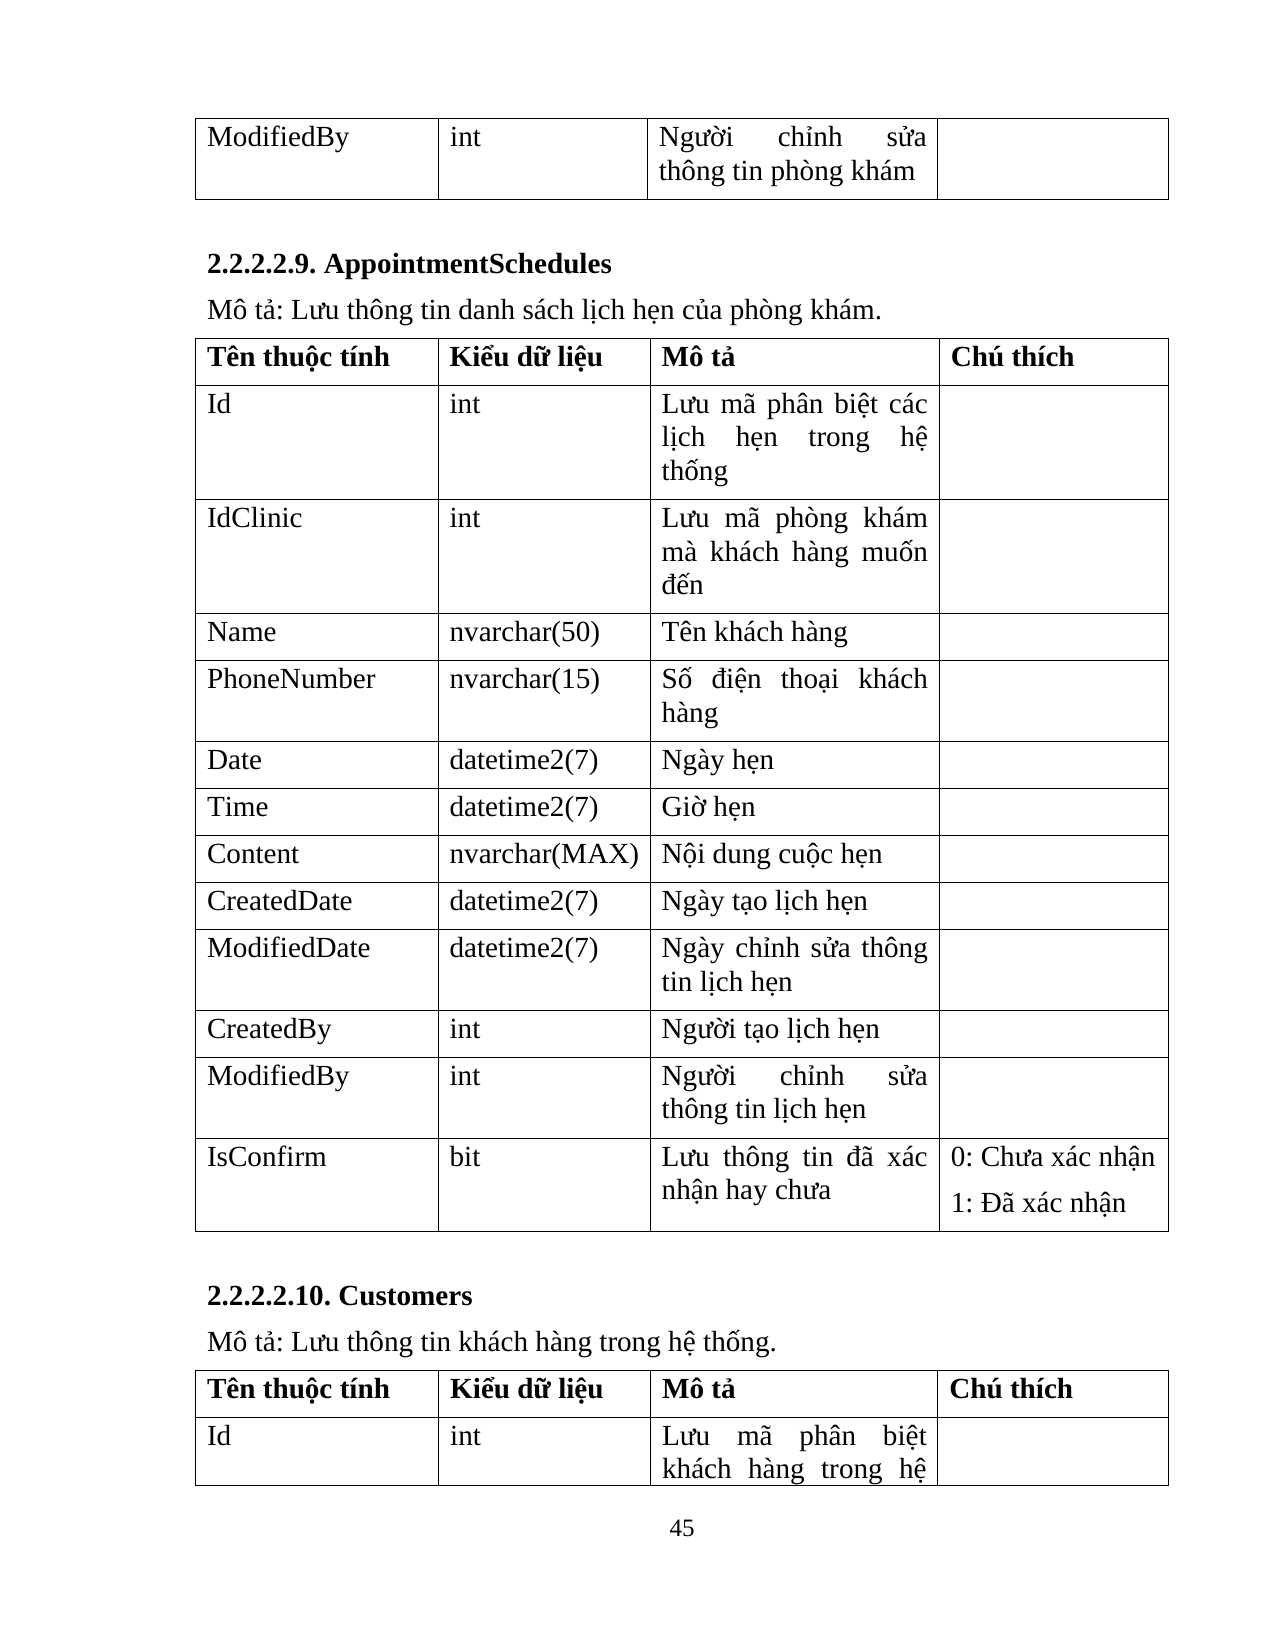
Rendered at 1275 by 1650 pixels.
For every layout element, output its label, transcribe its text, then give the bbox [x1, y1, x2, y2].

table_cell ModifiedBy [196, 1058, 438, 1138]
table_cell Id [196, 386, 438, 499]
table_cell Ngày chỉnh sửa thông tin lịch hẹn [651, 930, 939, 1010]
table_header Tên thuộc tính [196, 1371, 438, 1417]
table_cell [938, 1418, 1168, 1485]
text 2.2.2.2.9. AppointmentSchedules [207, 246, 1157, 279]
table_cell 0: Chưa xác nhận 1: Đã xác nhận [940, 1139, 1168, 1231]
table_cell Id [196, 1418, 438, 1485]
table_cell ModifiedDate [196, 930, 438, 1010]
table_cell [940, 742, 1168, 788]
table_cell bit [439, 1139, 650, 1231]
table_cell int [439, 1058, 650, 1138]
table_cell int [439, 119, 647, 199]
table_cell [940, 386, 1168, 499]
table_header Chú thích [940, 339, 1168, 385]
table_cell [940, 661, 1168, 741]
table_header Kiểu dữ liệu [439, 339, 650, 385]
table_cell Content [196, 836, 438, 882]
table_cell Nội dung cuộc hẹn [651, 836, 939, 882]
text 2.2.2.2.10. Customers [207, 1278, 1157, 1311]
table_cell Giờ hẹn [651, 789, 939, 835]
table_cell Số điện thoại khách hàng [651, 661, 939, 741]
table_cell Ngày hẹn [651, 742, 939, 788]
table_cell Người chỉnh sửa thông tin phòng khám [648, 119, 937, 199]
table_cell [940, 1058, 1168, 1138]
table_cell datetime2(7) [439, 789, 650, 835]
table_cell [940, 614, 1168, 660]
table_cell int [439, 1011, 650, 1057]
table_cell Tên khách hàng [651, 614, 939, 660]
table_cell CreatedBy [196, 1011, 438, 1057]
table_cell nvarchar(MAX) [439, 836, 650, 882]
text Mô tả: Lưu thông tin danh sách lịch hẹn của phòng khám. [207, 292, 1157, 325]
table_cell datetime2(7) [439, 883, 650, 929]
table_cell Date [196, 742, 438, 788]
table_cell [940, 789, 1168, 835]
table_cell Người tạo lịch hẹn [651, 1011, 939, 1057]
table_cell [651, 1418, 937, 1485]
table_cell Lưu mã phân biệt các lịch hẹn trong hệ thống [651, 386, 939, 499]
table_header Chú thích [938, 1371, 1168, 1417]
table_cell [940, 1011, 1168, 1057]
text Mô tả: Lưu thông tin khách hàng trong hệ thống. [207, 1324, 1157, 1357]
table_cell [940, 500, 1168, 613]
table_cell [940, 930, 1168, 1010]
table_cell ModifiedBy [196, 119, 438, 199]
table_cell datetime2(7) [439, 742, 650, 788]
table_cell int [439, 386, 650, 499]
table_header Mô tả [651, 339, 939, 385]
table_cell [940, 883, 1168, 929]
table_header Kiểu dữ liệu [439, 1371, 650, 1417]
table_cell Lưu thông tin đã xác nhận hay chưa [651, 1139, 939, 1231]
table_cell IdClinic [196, 500, 438, 613]
table_cell Name [196, 614, 438, 660]
table_cell PhoneNumber [196, 661, 438, 741]
table_header Tên thuộc tính [196, 339, 438, 385]
table_cell [940, 836, 1168, 882]
table_cell Ngày tạo lịch hẹn [651, 883, 939, 929]
table_cell Time [196, 789, 438, 835]
table_cell Lưu mã phòng khám mà khách hàng muốn đến [651, 500, 939, 613]
table_cell CreatedDate [196, 883, 438, 929]
table_cell datetime2(7) [439, 930, 650, 1010]
table_cell nvarchar(50) [439, 614, 650, 660]
table_cell int [439, 500, 650, 613]
table_header Mô tả [651, 1371, 937, 1417]
table_cell Người chỉnh sửa thông tin lịch hẹn [651, 1058, 939, 1138]
table_cell [938, 119, 1168, 199]
table_cell IsConfirm [196, 1139, 438, 1231]
table_cell int [439, 1418, 650, 1485]
table_cell nvarchar(15) [439, 661, 650, 741]
